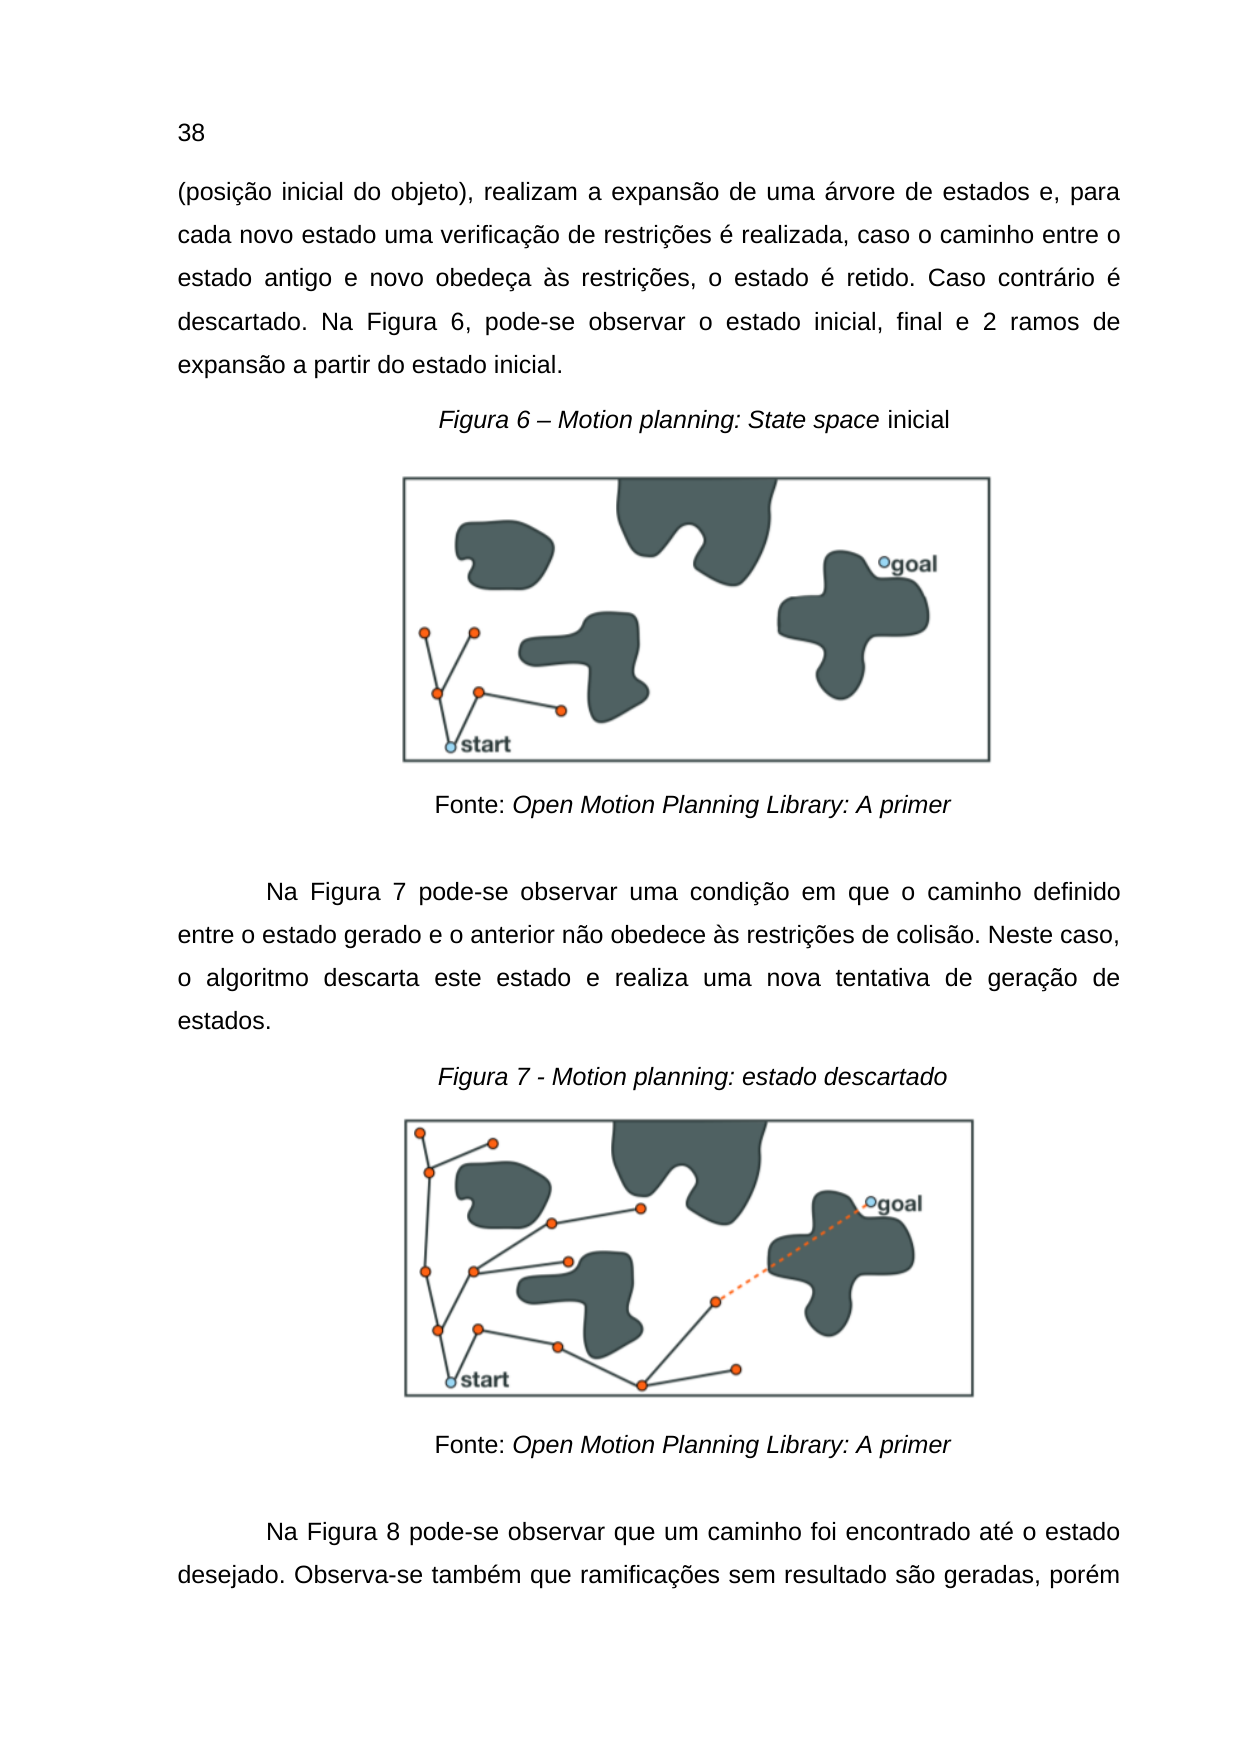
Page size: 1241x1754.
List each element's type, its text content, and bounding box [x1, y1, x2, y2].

text Na Figura 7 pode-se observar uma condição em que o caminho definido entre o estado gerado e o anterior não obedece às restrições de colisão. Neste caso, o algoritmo descarta este estado e realiza uma nova tentativa de geração de estados. [177, 877, 1122, 1035]
text Fonte: Open Motion Planning Library: A primer [177, 1430, 1122, 1459]
picture [398, 1104, 990, 1416]
picture [375, 448, 1013, 776]
text Fonte: Open Motion Planning Library: A primer [177, 790, 1122, 819]
text Figura 7 - Motion planning: estado descartado [177, 1062, 1122, 1090]
text Figura 6 – Motion planning: State space inicial [177, 405, 1122, 434]
